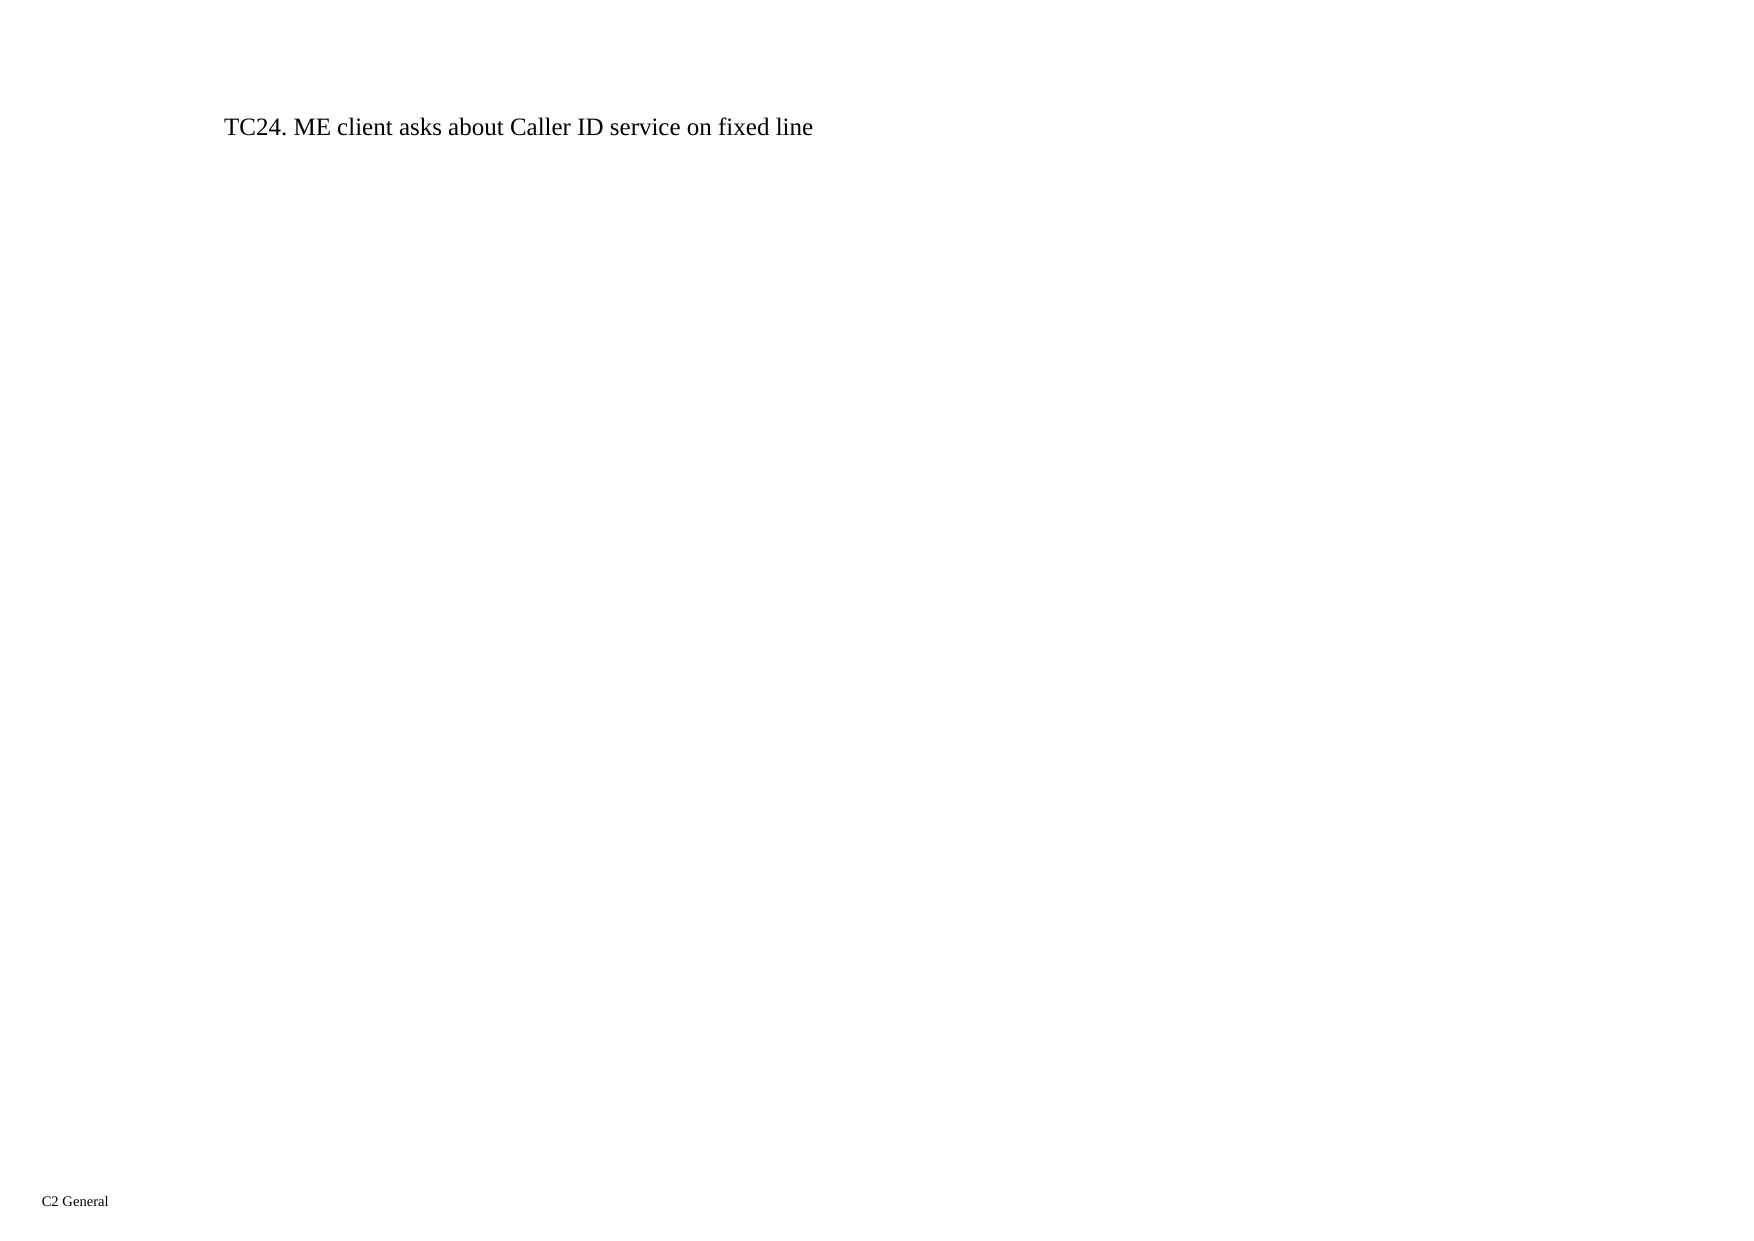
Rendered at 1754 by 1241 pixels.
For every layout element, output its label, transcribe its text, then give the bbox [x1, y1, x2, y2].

text TC24. ME client asks about Caller ID service on fixed line [150, 112, 1604, 141]
